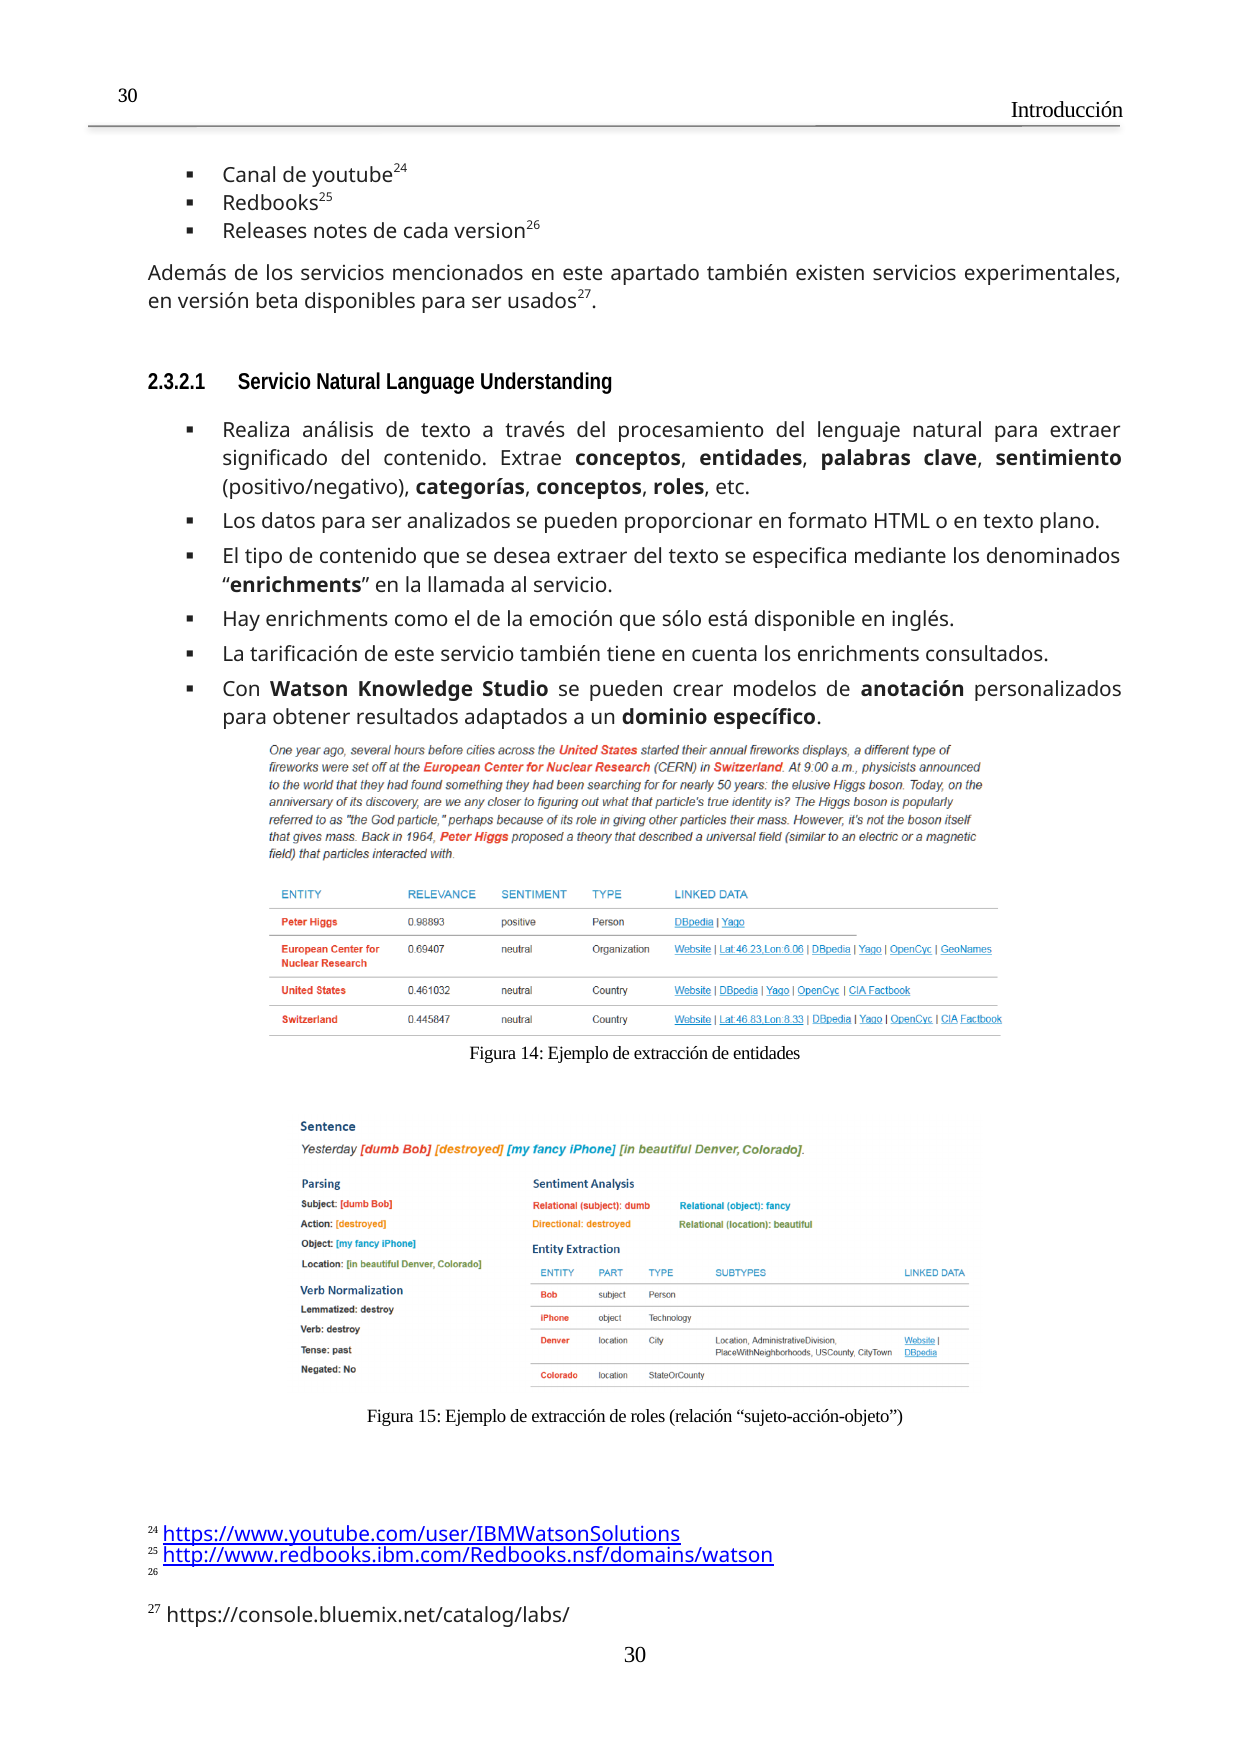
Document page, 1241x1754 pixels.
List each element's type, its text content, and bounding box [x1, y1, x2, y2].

list La tarificación de este servicio también tiene en cuenta los enrichments consultados. [185, 639, 1122, 668]
text Figura 14: Ejemplo de extracción de entidades [148, 1042, 1122, 1063]
list Canal de youtube [185, 160, 1122, 188]
picture [258, 730, 1012, 1042]
text Figura 15: Ejemplo de extracción de roles (relación “sujeto-acción-objeto”) [148, 1405, 1122, 1427]
list El tipo de contenido que se desea extraer del texto se especifica mediante los denominados “enrichments” en la llamada al servicio. [185, 541, 1122, 598]
list Redbooks [185, 188, 1122, 217]
text Además de los servicios mencionados en este apartado también existen servicios experimentales, en versión beta disponibles para ser usados. [148, 258, 1122, 314]
picture [287, 1114, 983, 1393]
list Hay enrichments como el de la emoción que sólo está disponible en inglés. [185, 604, 1122, 633]
list Releases notes de cada version [185, 217, 1122, 245]
list Los datos para ser analizados se pueden proporcionar en formato HTML o en texto plano. [185, 507, 1122, 535]
list Realiza análisis de texto a través del procesamiento del lenguaje natural para extraer significado del contenido. Extrae conceptos, entidades, palabras clave, sentimiento (positivo/negativo), categorías, conceptos, roles, etc. [185, 415, 1122, 500]
list Con Watson Knowledge Studio se pueden crear modelos de anotación personalizados para obtener resultados adaptados a un dominio específico. [185, 674, 1122, 731]
subtitle Servicio Natural Language Understanding [148, 368, 1122, 394]
